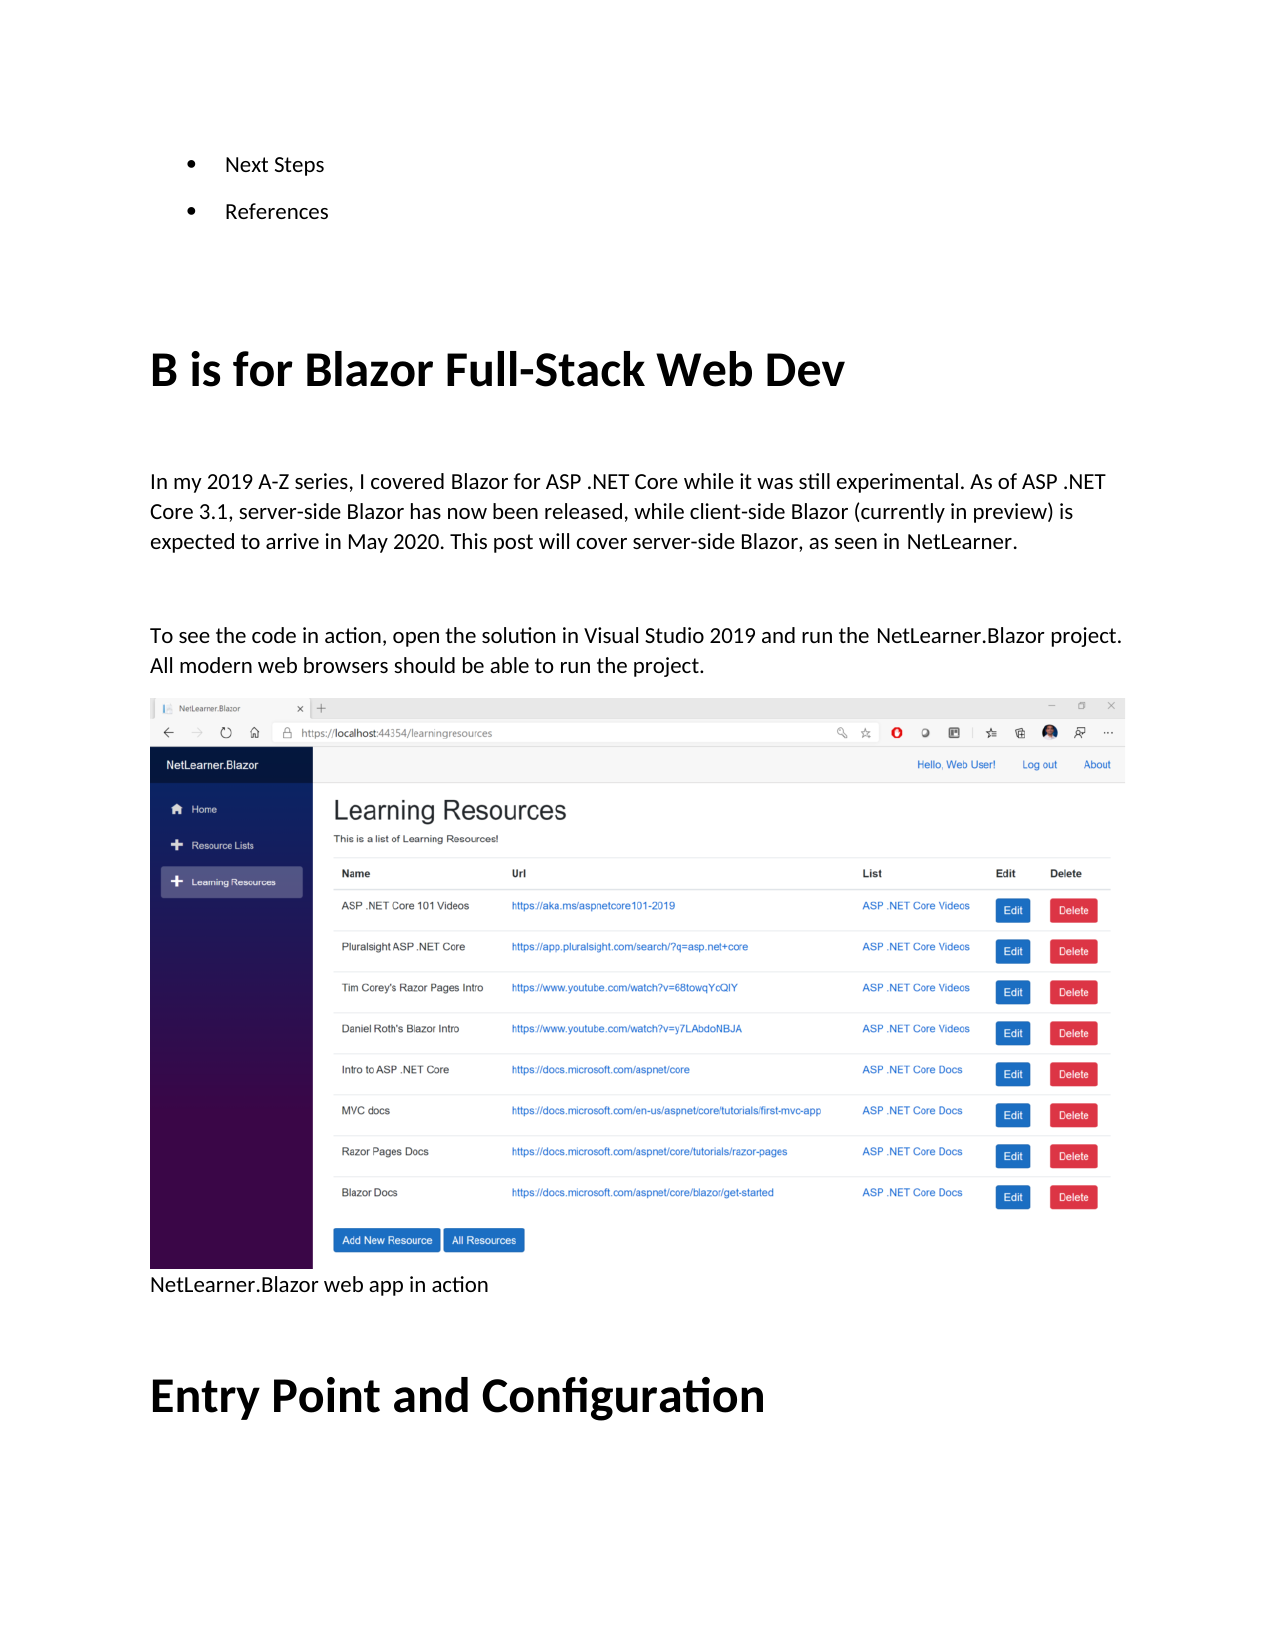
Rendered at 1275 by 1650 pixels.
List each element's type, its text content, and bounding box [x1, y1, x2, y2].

text NetLearner.Blazor web app in action [150, 1269, 1125, 1299]
text To see the code in action, open the solution in Visual Studio 2019 and run the NetLearner.Blazor project. All modern web browsers should be able to run the project. [150, 621, 1125, 679]
text B is for Blazor Full-Stack Web Dev [150, 337, 1125, 398]
list References [187, 197, 1125, 225]
list Next Steps [187, 150, 1125, 178]
text In my 2019 A-Z series, I covered Blazor for ASP .NET Core while it was still experimental. As of ASP .NET Core 3.1, server-side Blazor has now been released, while client-side Blazor (currently in preview) is expected to arrive in May 2020. This post will cover server-side Blazor, as seen in NetLearner. [150, 467, 1125, 555]
text Entry Point and Configuration [150, 1364, 1125, 1425]
picture [150, 698, 1125, 1269]
